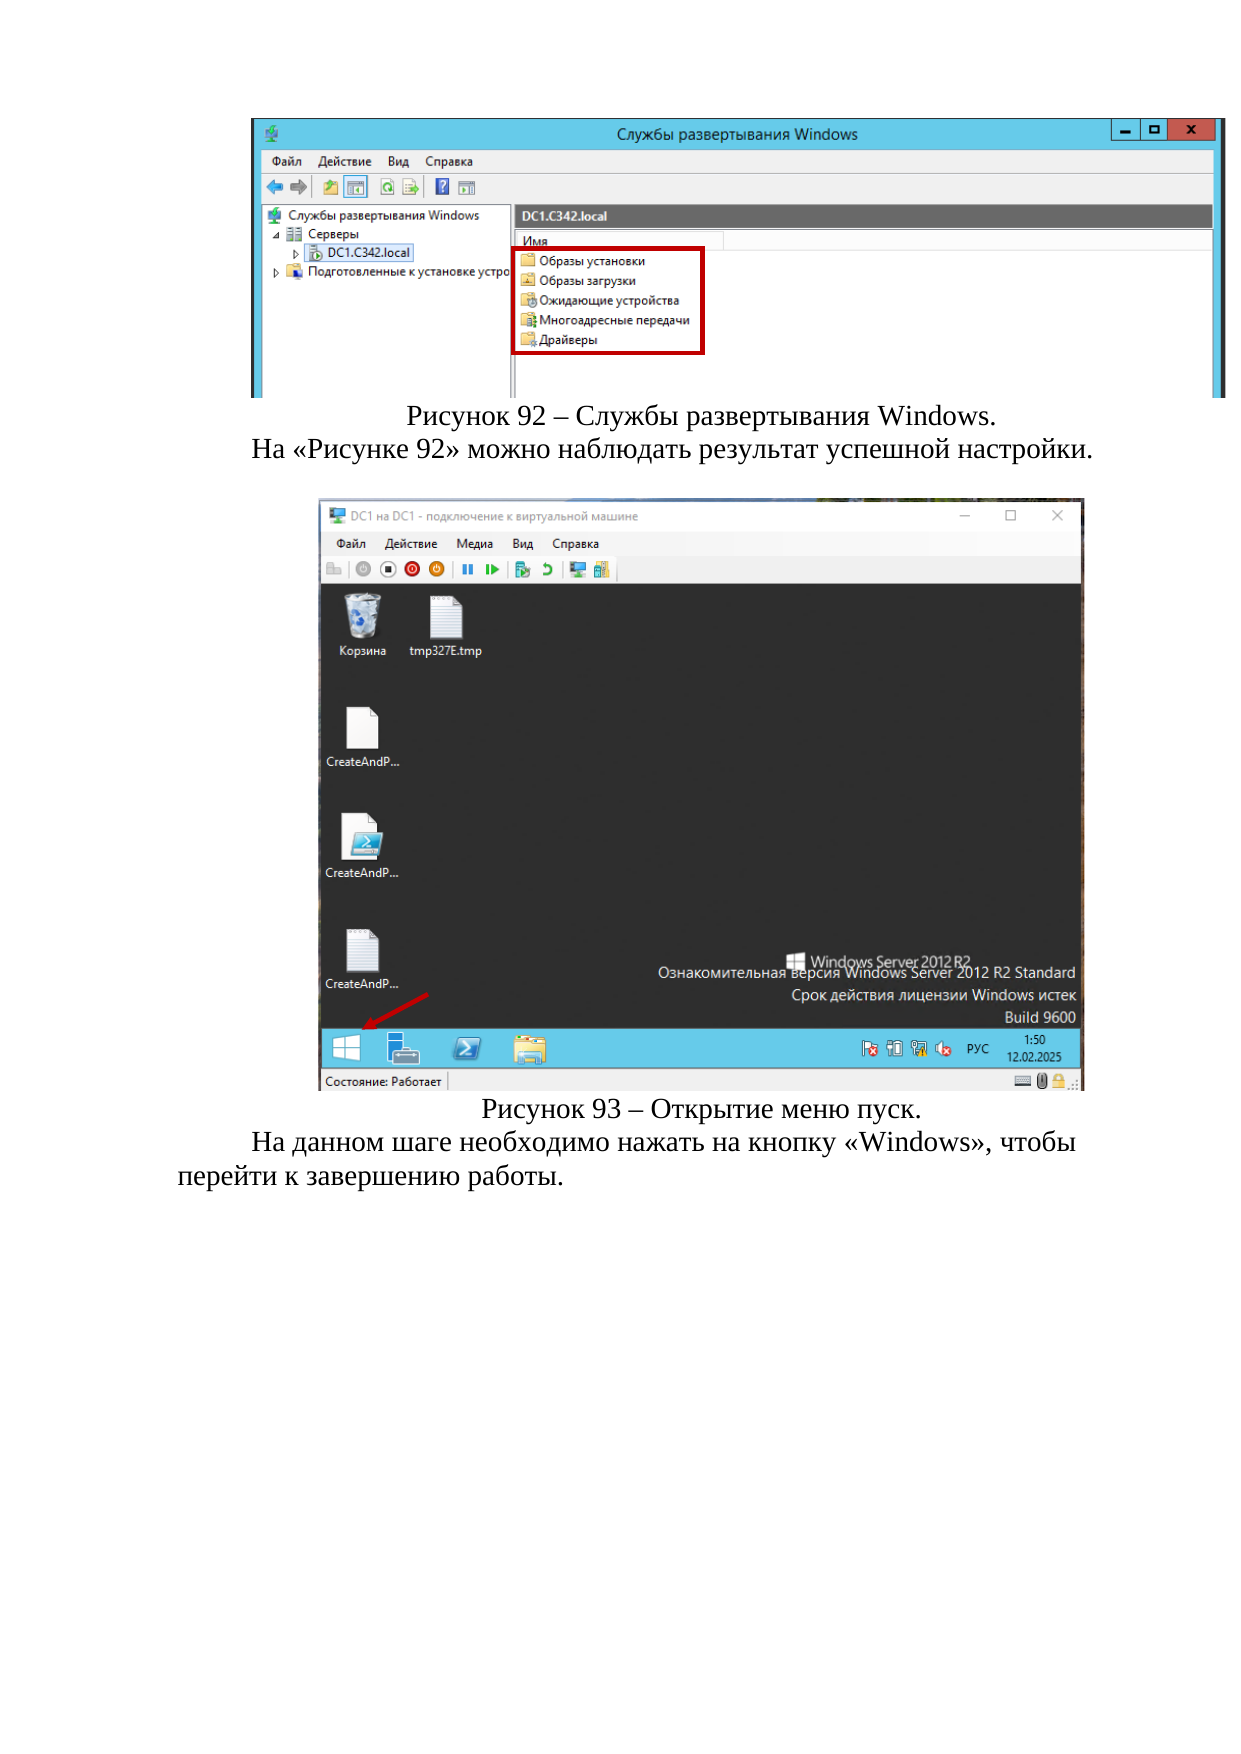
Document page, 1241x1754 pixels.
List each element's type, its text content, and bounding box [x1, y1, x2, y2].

picture [318, 498, 1085, 1091]
text На «Рисунке 92» можно наблюдать результат успешной настройки. [177, 432, 1152, 465]
text Рисунок 93 – Открытие меню пуск. [177, 1091, 1152, 1124]
picture [251, 118, 1226, 398]
text На данном шаге необходимо нажать на кнопку «Windows», чтобы перейти к завершению работы. [177, 1124, 1152, 1191]
text Рисунок 92 – Службы развертывания Windows. [177, 398, 1152, 432]
